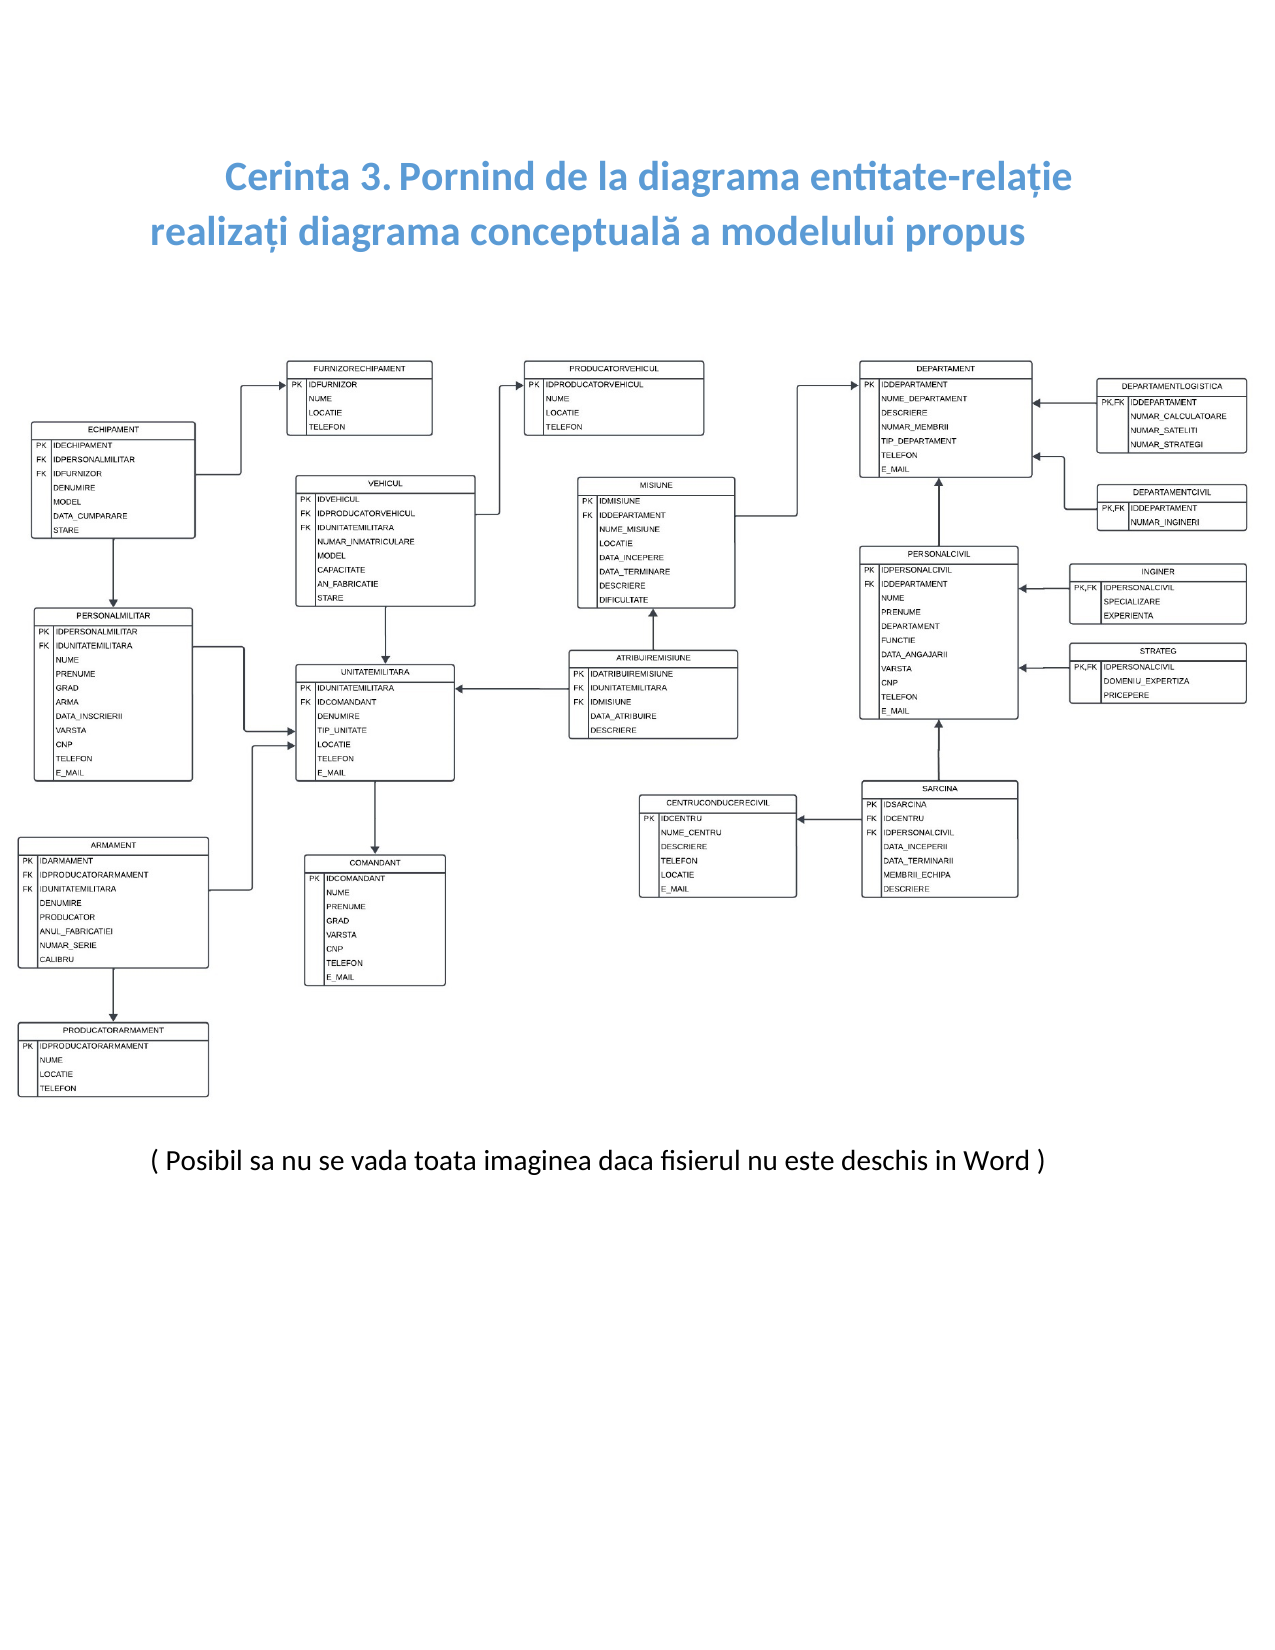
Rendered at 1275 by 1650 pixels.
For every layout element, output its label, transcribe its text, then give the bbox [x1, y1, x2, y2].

subtitle Cerinta 3. Pornind de la diagrama entitate-relație realizați diagrama conceptuală a modelului propus [150, 150, 1125, 256]
picture [0, 344, 1263, 1114]
text ( Posibil sa nu se vada toata imaginea daca fisierul nu este deschis in Word ) [150, 1142, 1125, 1178]
